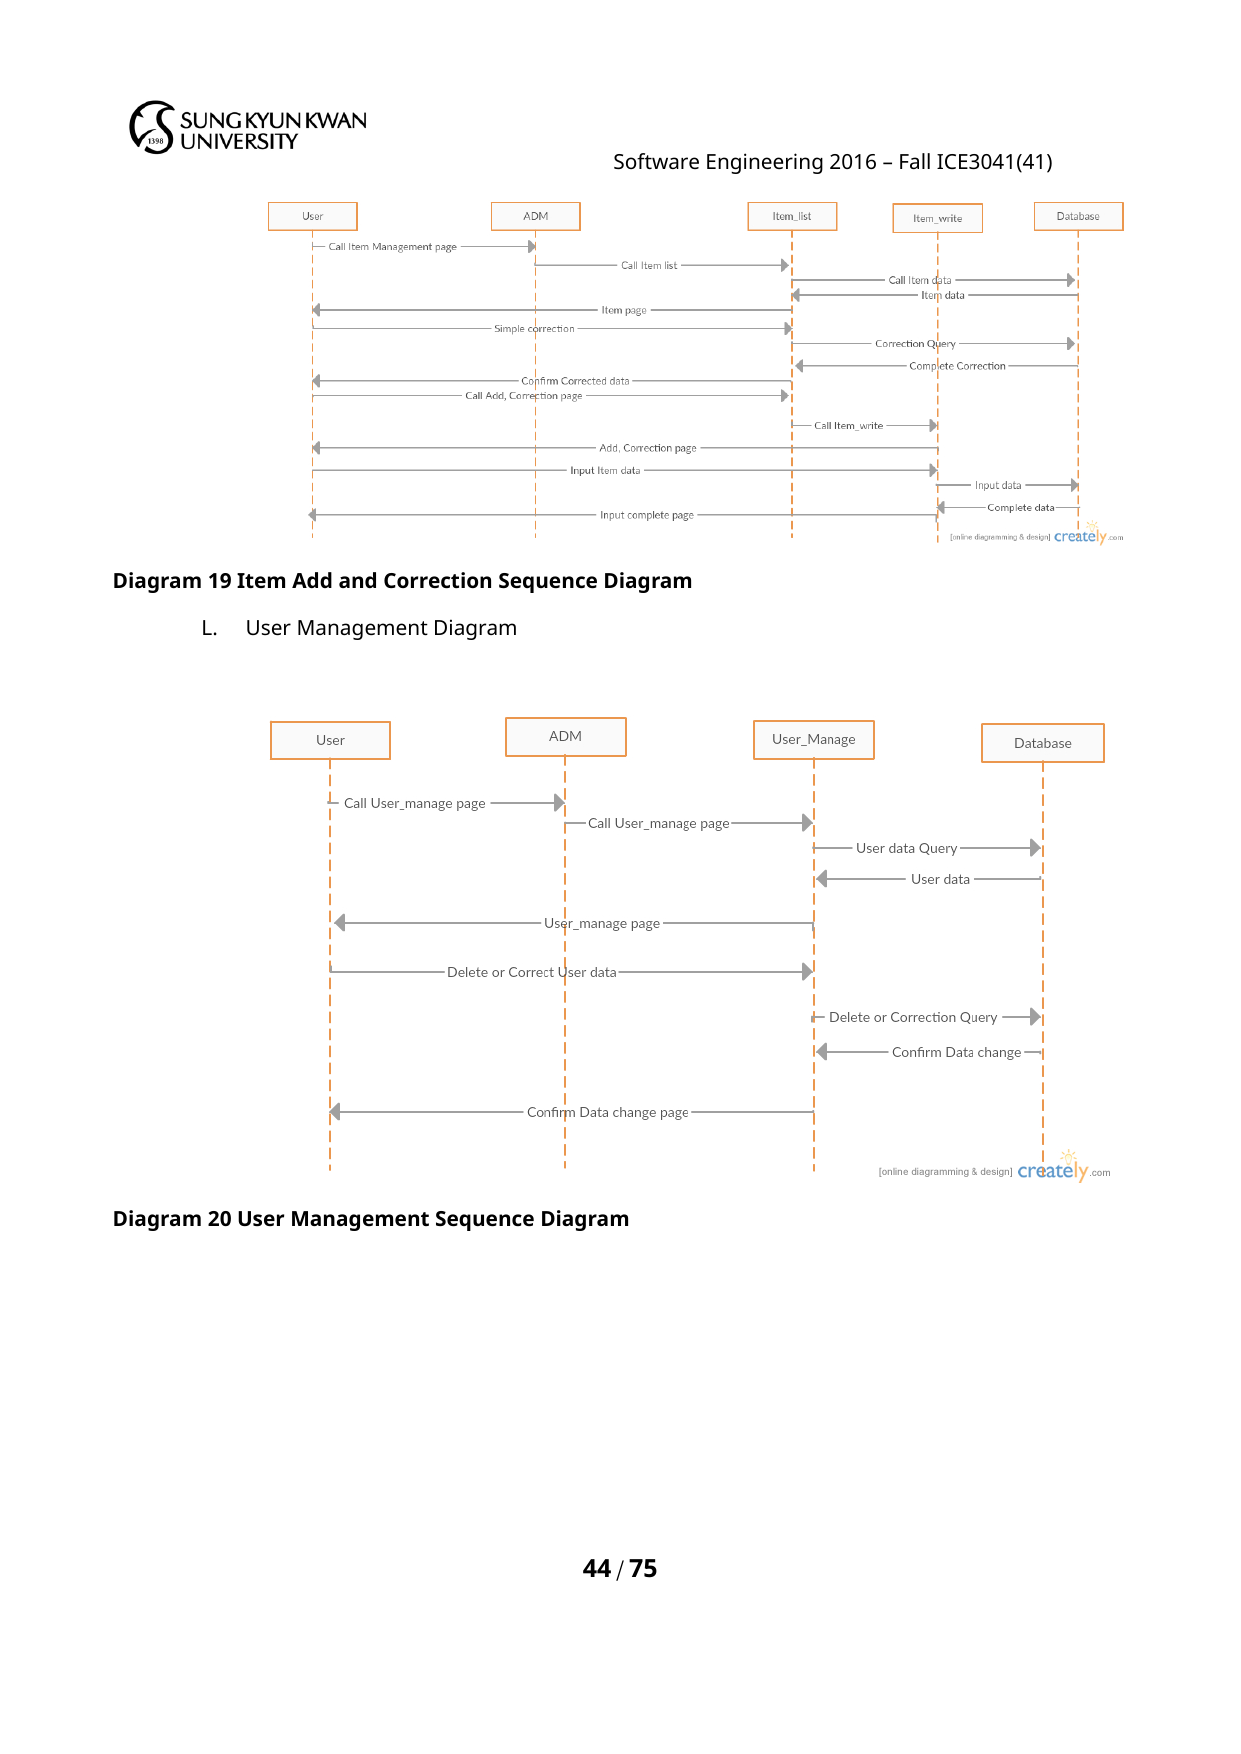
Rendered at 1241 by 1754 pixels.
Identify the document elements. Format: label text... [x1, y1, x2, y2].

picture [260, 707, 1115, 1186]
picture [260, 194, 1127, 548]
text Diagram 19 Item Add and Correction Sequence Diagram [112, 566, 1128, 594]
text Diagram 20 User Management Sequence Diagram [112, 1204, 1128, 1233]
picture [112, 88, 388, 170]
list User Management Diagram [201, 613, 1128, 642]
